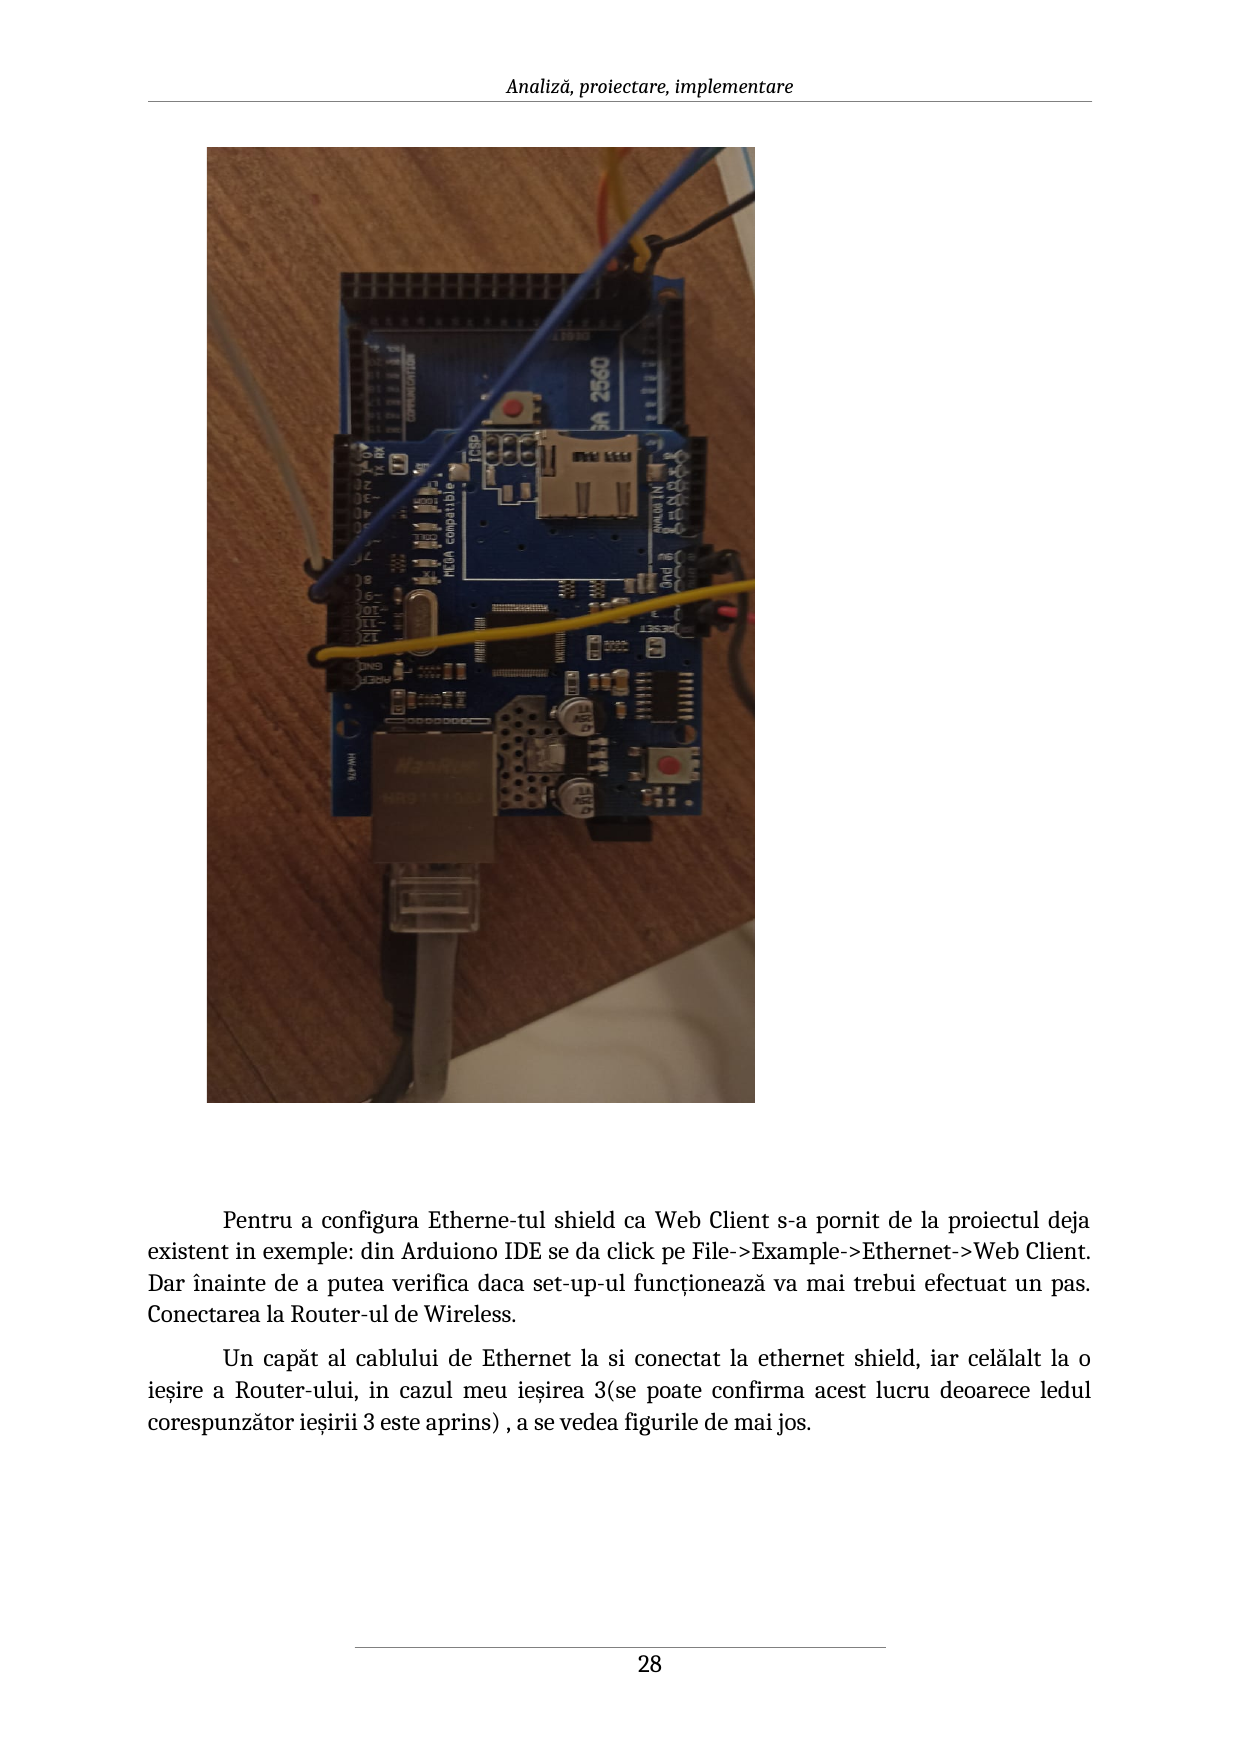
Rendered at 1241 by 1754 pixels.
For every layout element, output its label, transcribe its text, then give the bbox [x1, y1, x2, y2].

text Pentru a configura Etherne-tul shield ca Web Client s-a pornit de la proiectul deja existent in exemple: din Arduiono IDE se da click pe File->Example->Ethernet->Web Client. Dar înainte de a putea verifica daca set-up-ul funcționează va mai trebui efectuat un pas. Conectarea la Router-ul de Wireless. [148, 1206, 1092, 1329]
text Un capăt al cablului de Ethernet la si conectat la ethernet shield, iar celălalt la o ieșire a Router-ului, in cazul meu ieșirea 3(se poate confirma acest lucru deoarece ledul corespunzător ieșirii 3 este aprins) , a se vedea figurile de mai jos. [148, 1344, 1092, 1436]
picture [206, 147, 755, 1103]
